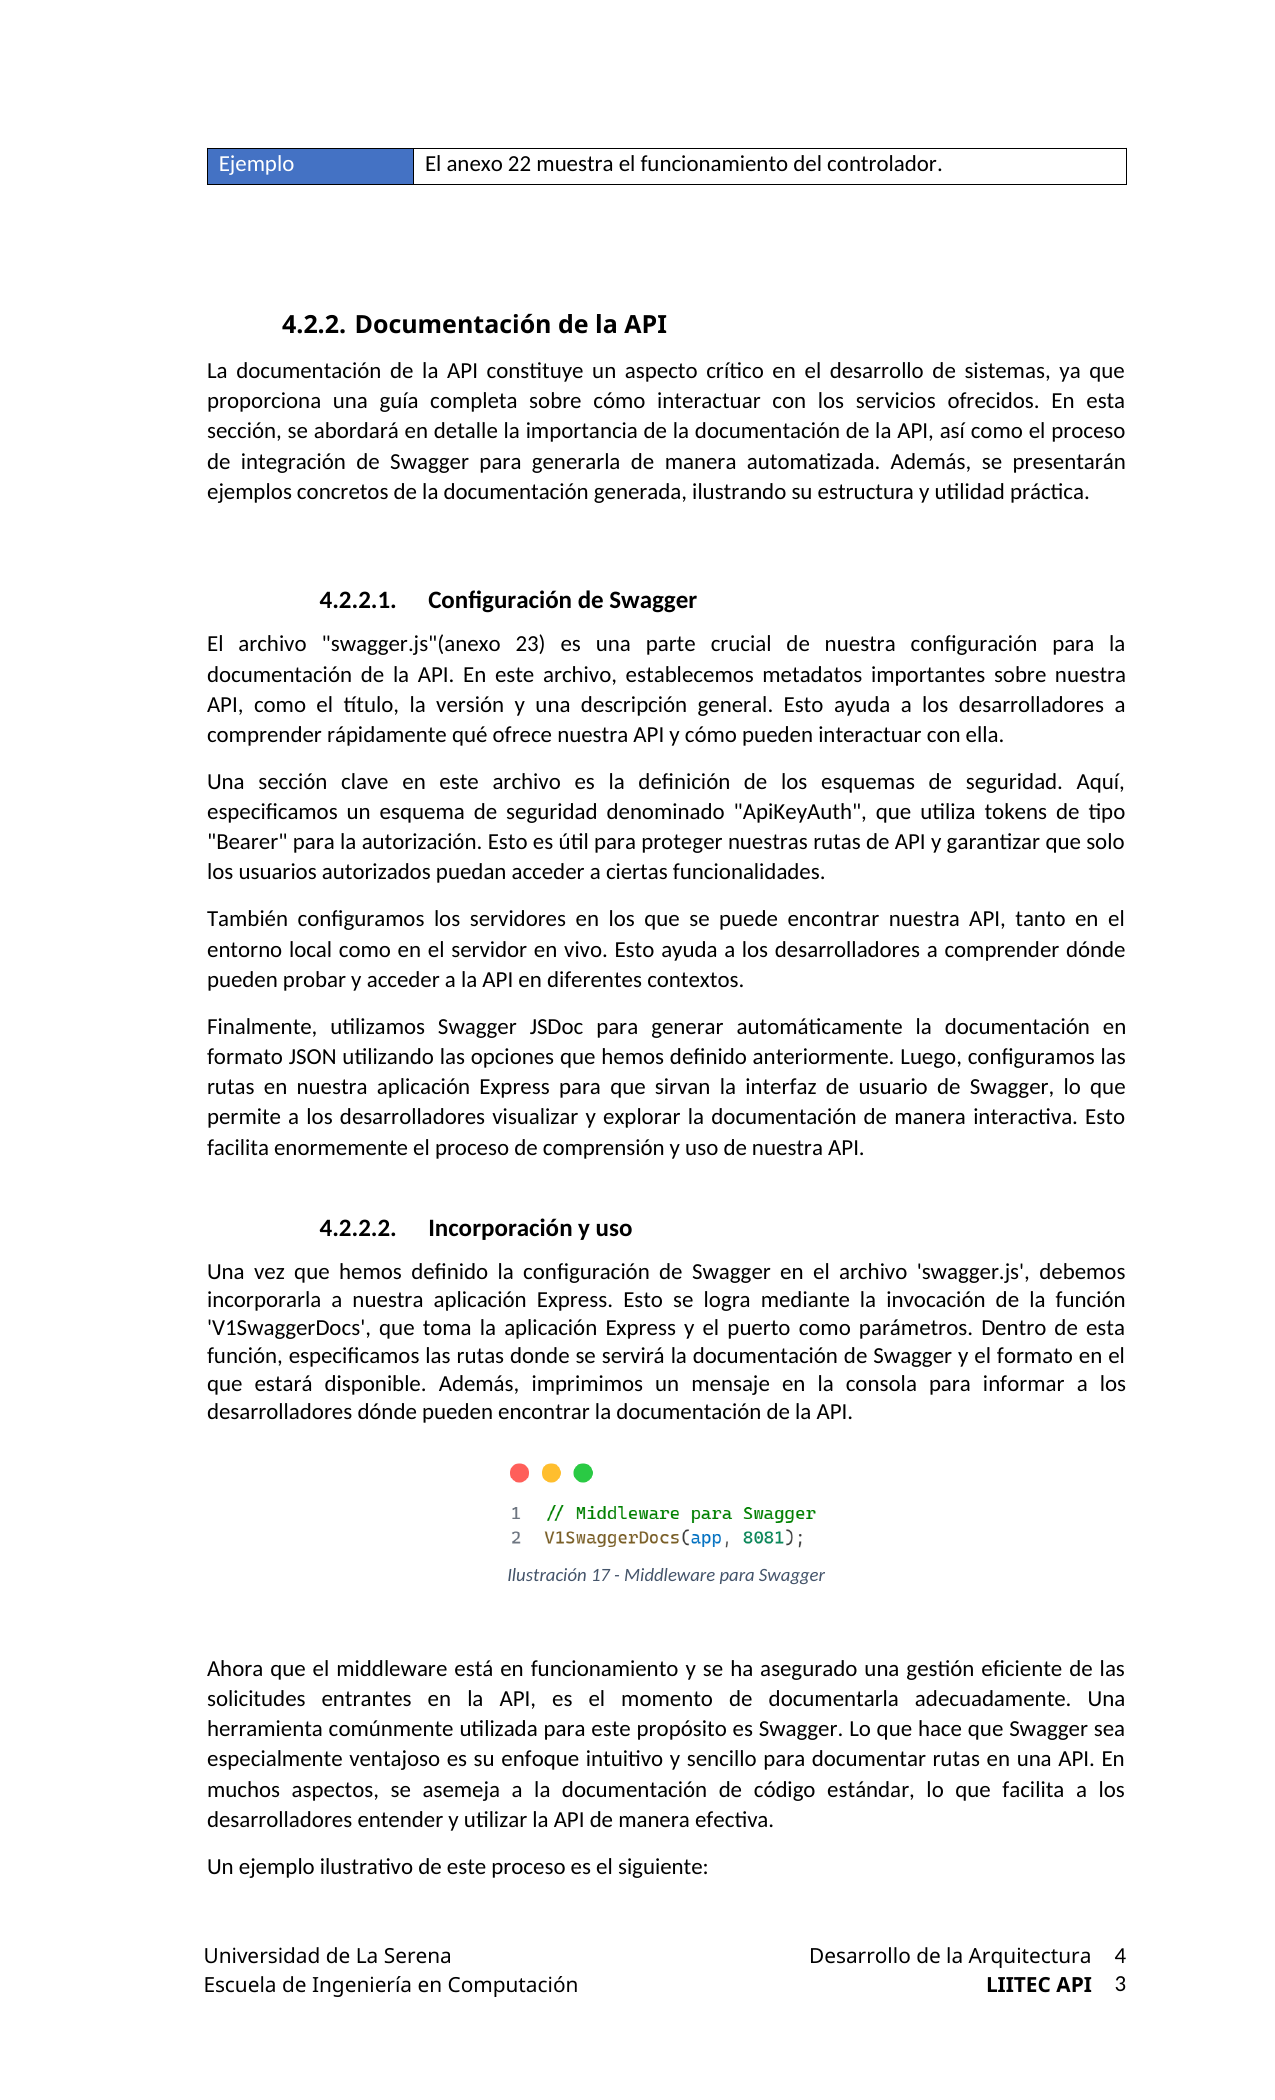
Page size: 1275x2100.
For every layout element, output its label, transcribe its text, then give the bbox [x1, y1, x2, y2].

text El archivo "swagger.js"(anexo 23) es una parte crucial de nuestra configuración para la documentación de la API. En este archivo, establecemos metadatos importantes sobre nuestra API, como el título, la versión y una descripción general. Esto ayuda a los desarrolladores a comprender rápidamente qué ofrece nuestra API y cómo pueden interactuar con ella. [207, 629, 1127, 748]
subtitle Incorporación y uso [319, 1212, 1127, 1242]
table_cell El anexo 22 muestra el funcionamiento del controlador. [414, 149, 1126, 184]
text Ilustración 17 - Middleware para Swagger [207, 1563, 1127, 1586]
text También configuramos los servidores en los que se puede encontrar nuestra API, tanto en el entorno local como en el servidor en vivo. Esto ayuda a los desarrolladores a comprender dónde pueden probar y acceder a la API en diferentes contextos. [207, 904, 1127, 993]
text Ahora que el middleware está en funcionamiento y se ha asegurado una gestión eficiente de las solicitudes entrantes en la API, es el momento de documentarla adecuadamente. Una herramienta comúnmente utilizada para este propósito es Swagger. Lo que hace que Swagger sea especialmente ventajoso es su enfoque intuitivo y sencillo para documentar rutas en una API. En muchos aspectos, se asemeja a la documentación de código estándar, lo que facilita a los desarrolladores entender y utilizar la API de manera efectiva. [207, 1654, 1127, 1833]
text Finalmente, utilizamos Swagger JSDoc para generar automáticamente la documentación en formato JSON utilizando las opciones que hemos definido anteriormente. Luego, configuramos las rutas en nuestra aplicación Express para que sirvan la interfaz de usuario de Swagger, lo que permite a los desarrolladores visualizar y explorar la documentación de manera interactiva. Esto facilita enormemente el proceso de comprensión y uso de nuestra API. [207, 1012, 1127, 1161]
text Un ejemplo ilustrativo de este proceso es el siguiente: [207, 1852, 1127, 1880]
picture [494, 1453, 840, 1564]
table_cell Ejemplo [208, 149, 413, 184]
subtitle Configuración de Swagger [319, 584, 1127, 614]
text Una vez que hemos definido la configuración de Swagger en el archivo 'swagger.js', debemos incorporarla a nuestra aplicación Express. Esto se logra mediante la invocación de la función 'V1SwaggerDocs', que toma la aplicación Express y el puerto como parámetros. Dentro de esta función, especificamos las rutas donde se servirá la documentación de Swagger y el formato en el que estará disponible. Además, imprimimos un mensaje en la consola para informar a los desarrolladores dónde pueden encontrar la documentación de la API. [207, 1257, 1127, 1425]
subtitle Documentación de la API [282, 307, 1127, 341]
text La documentación de la API constituye un aspecto crítico en el desarrollo de sistemas, ya que proporciona una guía completa sobre cómo interactuar con los servicios ofrecidos. En esta sección, se abordará en detalle la importancia de la documentación de la API, así como el proceso de integración de Swagger para generarla de manera automatizada. Además, se presentarán ejemplos concretos de la documentación generada, ilustrando su estructura y utilidad práctica. [207, 356, 1127, 505]
text Una sección clave en este archivo es la definición de los esquemas de seguridad. Aquí, especificamos un esquema de seguridad denominado "ApiKeyAuth", que utiliza tokens de tipo "Bearer" para la autorización. Esto es útil para proteger nuestras rutas de API y garantizar que solo los usuarios autorizados puedan acceder a ciertas funcionalidades. [207, 767, 1127, 886]
